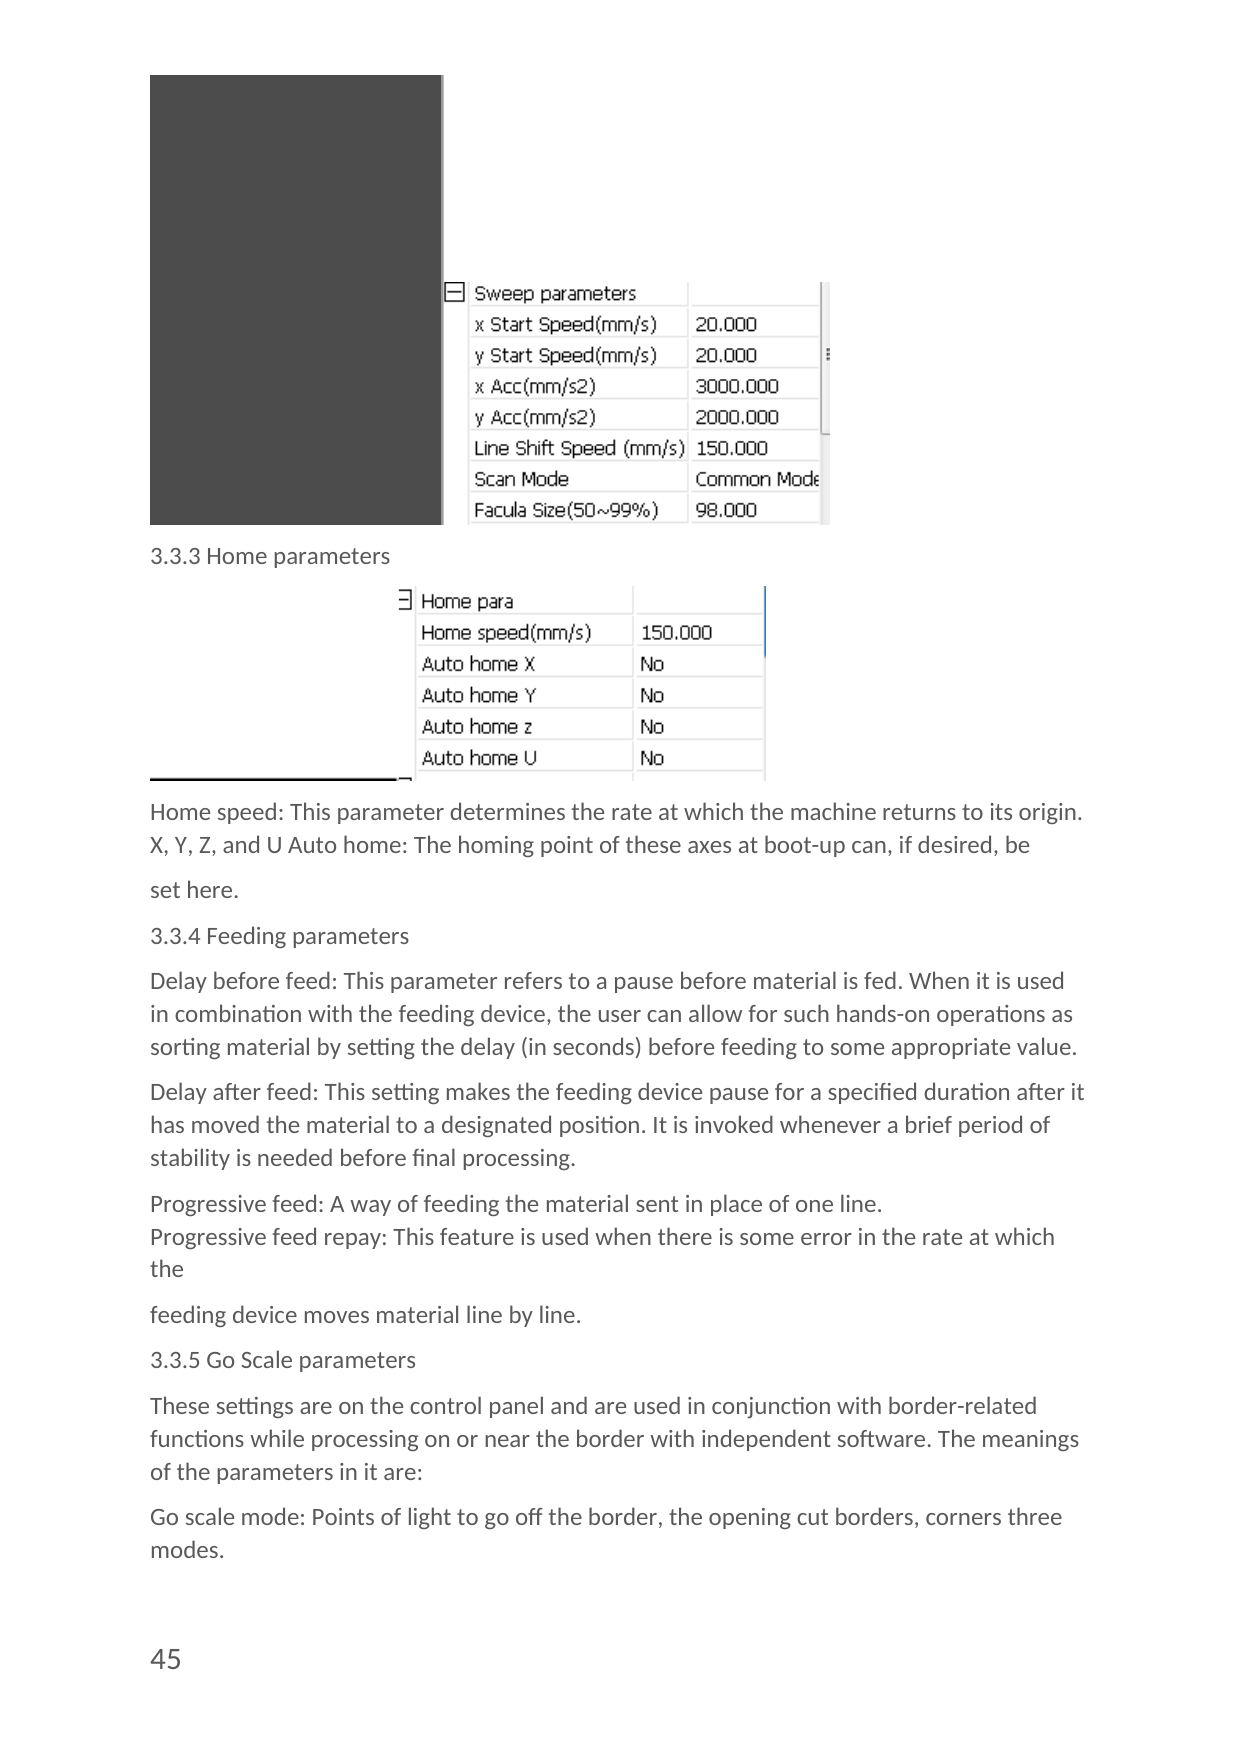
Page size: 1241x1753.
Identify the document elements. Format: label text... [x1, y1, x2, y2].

text feeding device moves material line by line. [150, 1299, 1090, 1329]
text set here. [150, 874, 1090, 905]
text Home speed: This parameter determines the rate at which the machine returns to its origin. X, Y, Z, and U Auto home: The homing point of these axes at boot-up can, if desired, be [150, 796, 1090, 859]
text Delay before feed: This parameter refers to a pause before material is fed. When it is used in combination with the feeding device, the user can allow for such hands-on operations as sorting material by setting the delay (in seconds) before feeding to some appropriate value. [150, 965, 1090, 1062]
picture [150, 75, 830, 525]
text 3.3.5 Go Scale parameters [150, 1344, 1090, 1375]
picture [150, 586, 766, 781]
text These settings are on the control panel and are used in conjunction with border-related functions while processing on or near the border with independent software. The meanings of the parameters in it are: [150, 1390, 1090, 1486]
text Progressive feed: A way of feeding the material sent in place of one line. Progressive feed repay: This feature is used when there is some error in the rate at which the [150, 1188, 1090, 1284]
text 3.3.3 Home parameters [150, 541, 1090, 571]
text 3.3.4 Feeding parameters [150, 920, 1090, 950]
text Go scale mode: Points of light to go off the border, the opening cut borders, corners three modes. [150, 1501, 1090, 1564]
text Delay after feed: This setting makes the feeding device pause for a specified duration after it has moved the material to a designated position. It is invoked whenever a brief period of stability is needed before final processing. [150, 1077, 1090, 1173]
